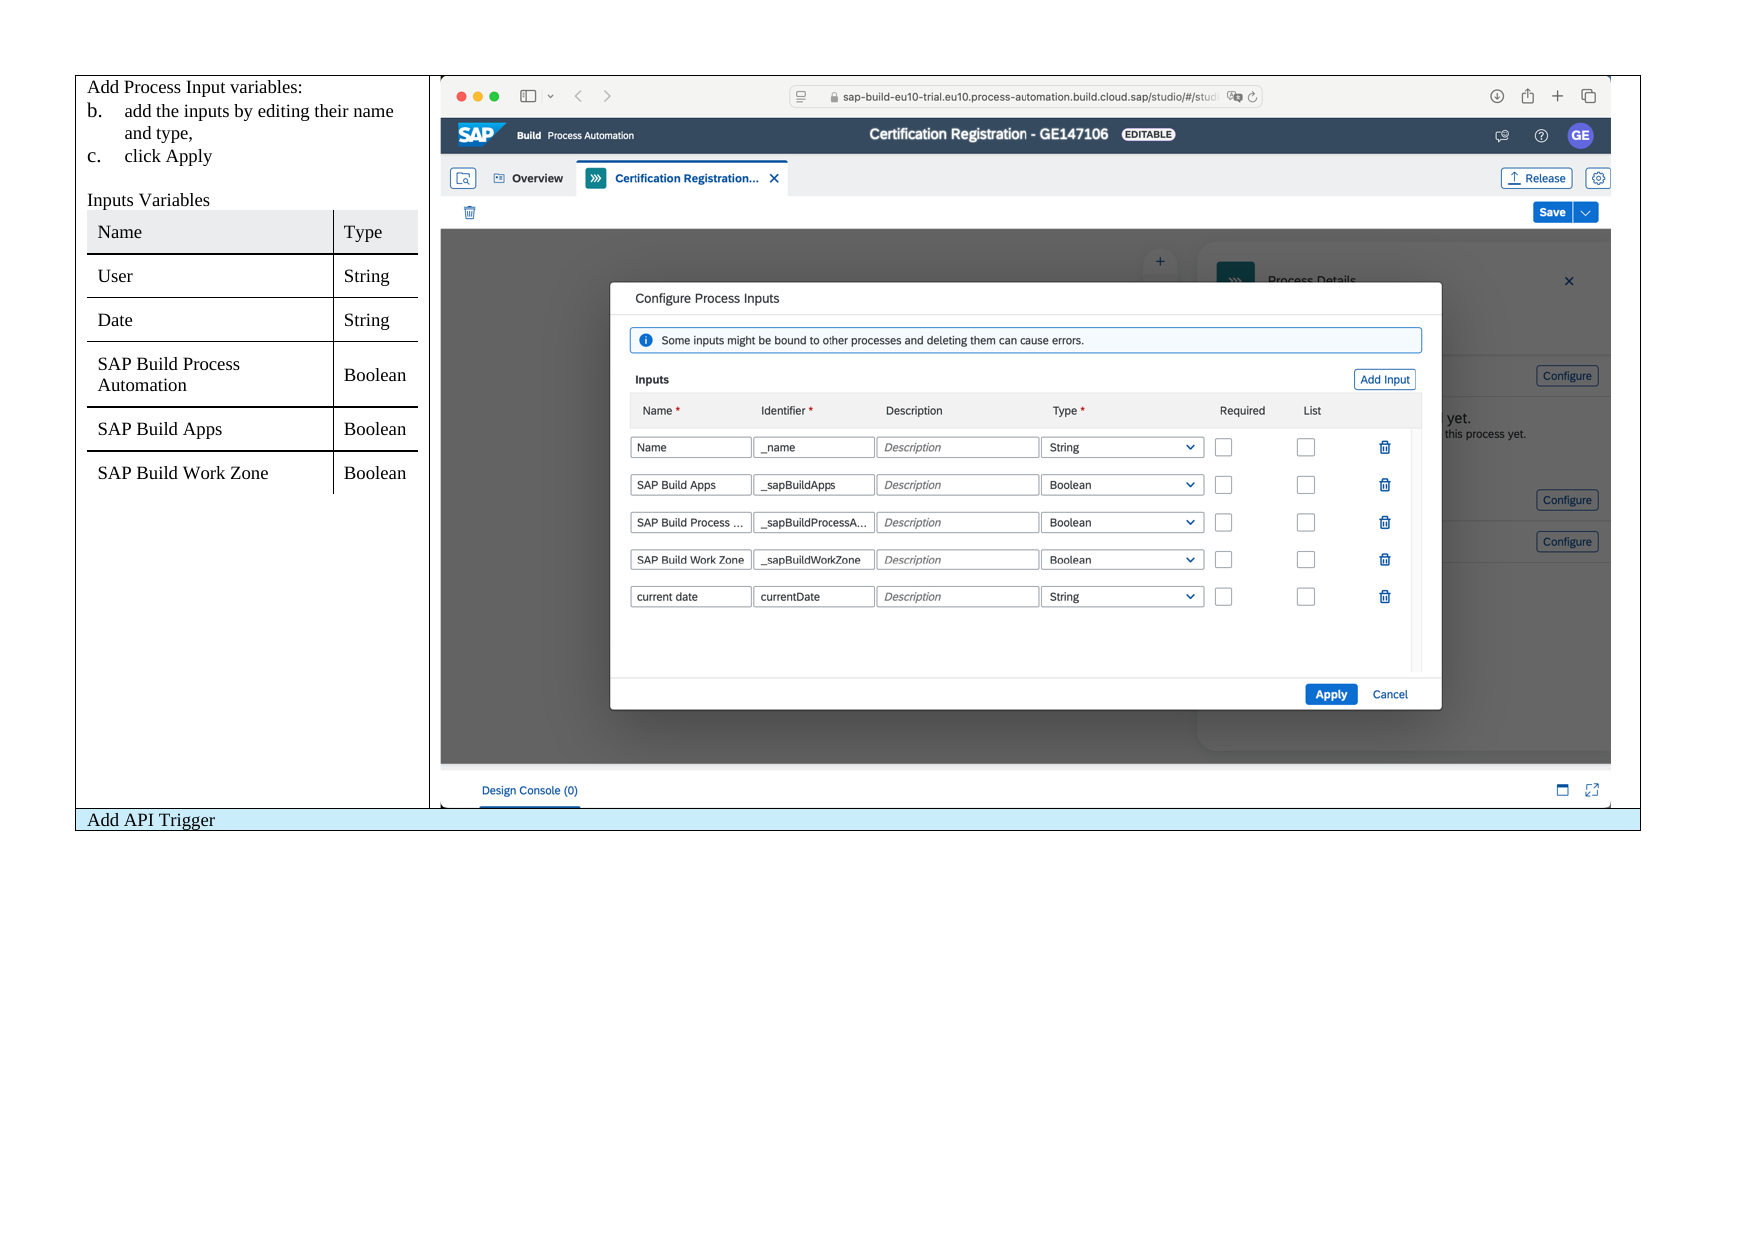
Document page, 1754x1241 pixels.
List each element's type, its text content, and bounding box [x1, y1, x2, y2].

table_cell [430, 76, 440, 807]
table_cell Add Process Input variables: add the inputs by editing their name and type, click Apply Inputs Variables [76, 76, 429, 807]
picture [440, 76, 1611, 808]
table_cell [1611, 76, 1640, 807]
table_cell Add API Trigger [76, 809, 1640, 830]
